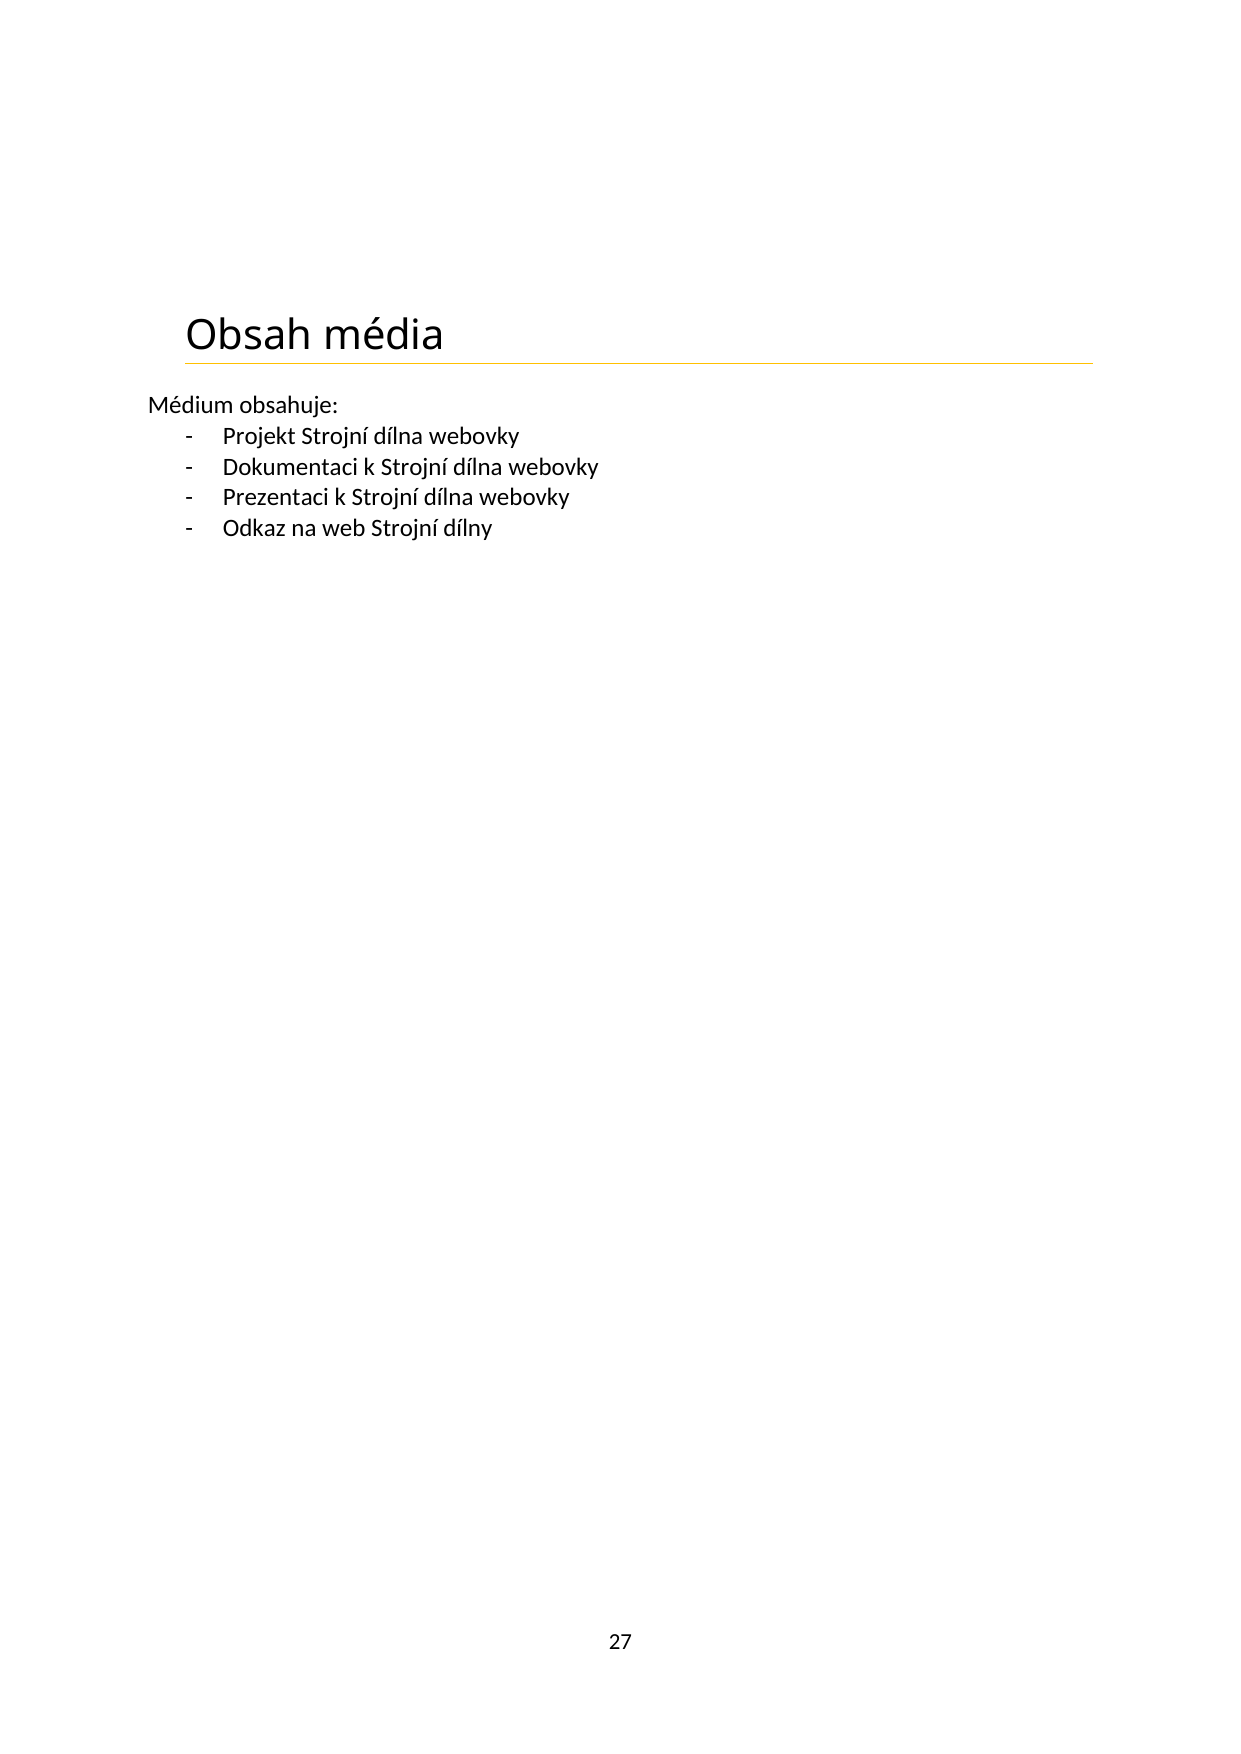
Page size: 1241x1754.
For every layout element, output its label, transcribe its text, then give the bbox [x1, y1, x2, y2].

text Obsah média [185, 305, 1093, 363]
list Prezentaci k Strojní dílna webovky [185, 481, 1093, 512]
list Dokumentaci k Strojní dílna webovky [185, 451, 1093, 481]
text Médium obsahuje: [148, 389, 1093, 420]
list Odkaz na web Strojní dílny [185, 512, 1093, 542]
list Projekt Strojní dílna webovky [185, 420, 1093, 451]
